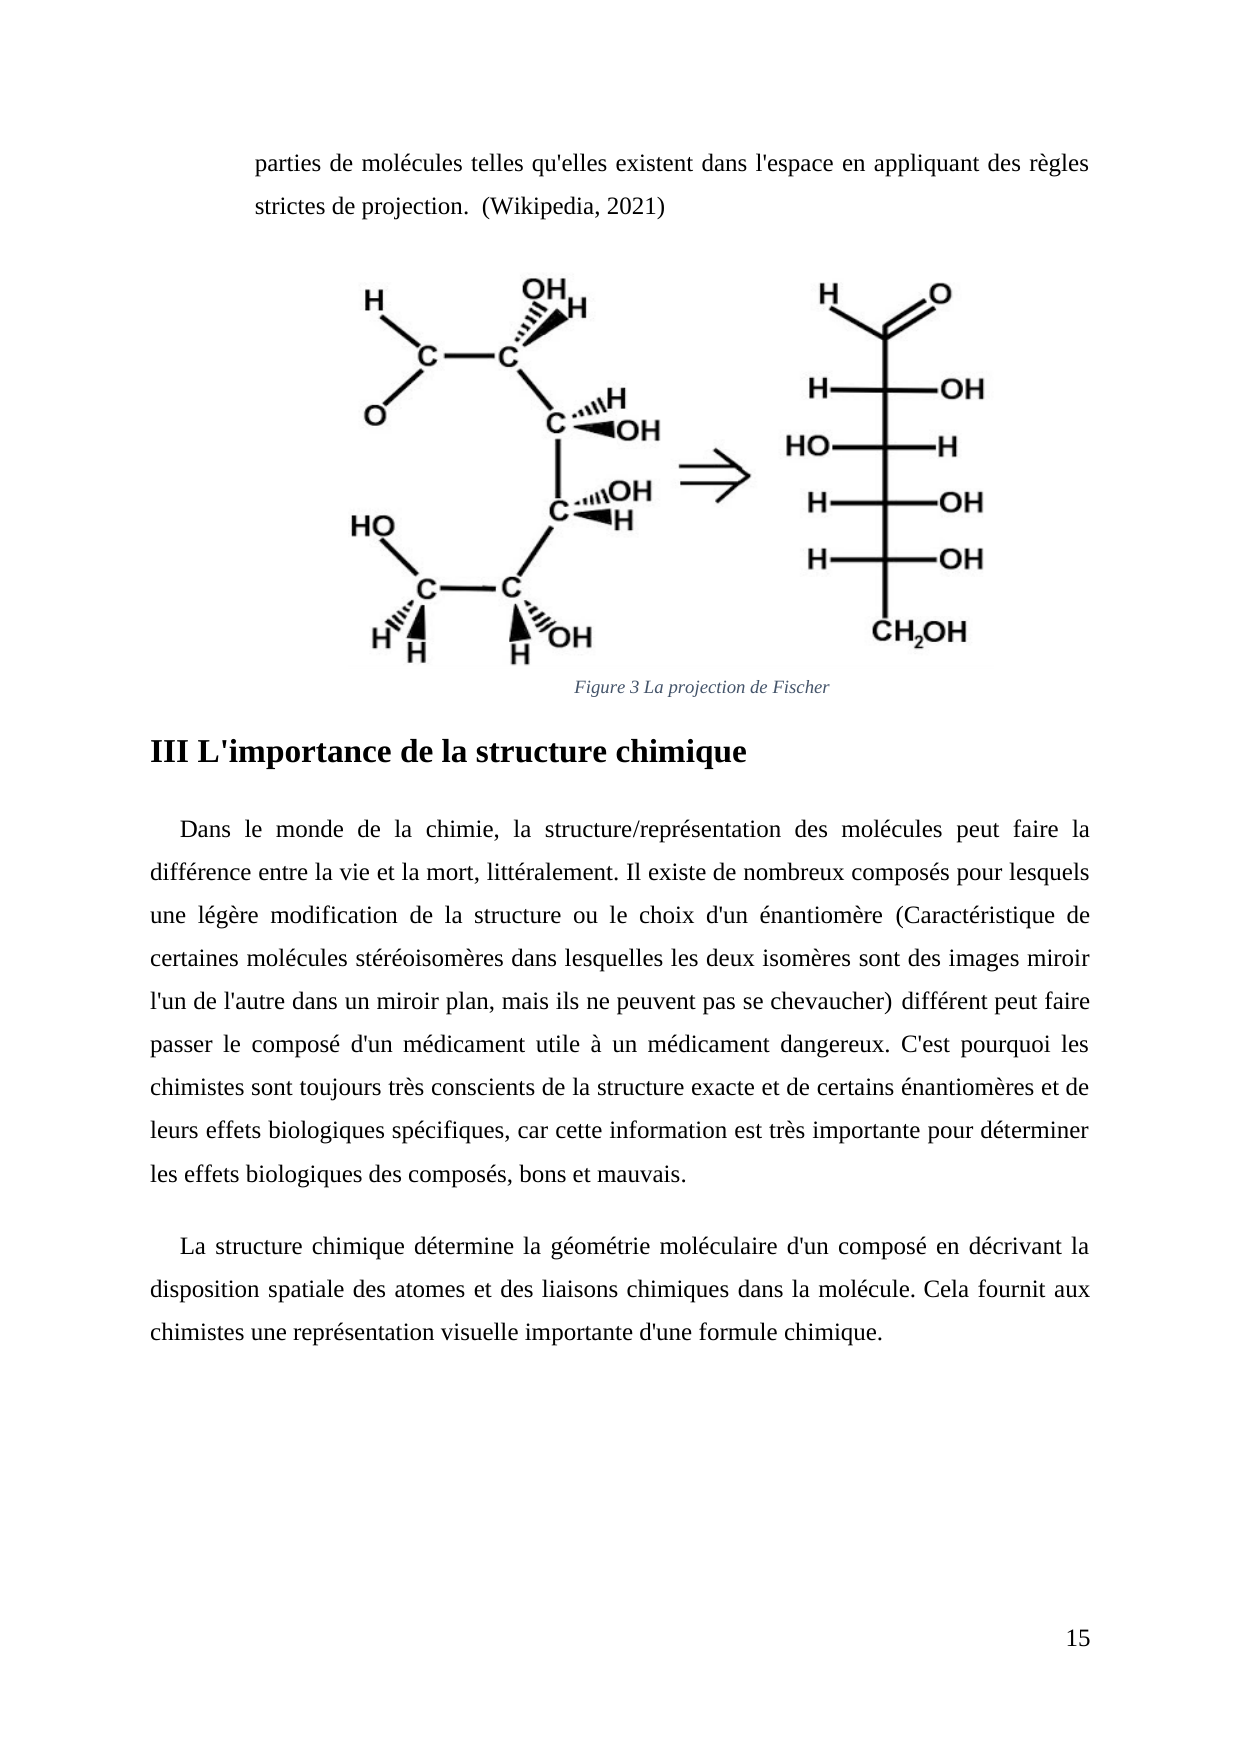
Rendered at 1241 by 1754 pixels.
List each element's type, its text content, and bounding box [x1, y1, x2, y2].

text La structure chimique détermine la géométrie moléculaire d'un composé en décrivant la disposition spatiale des atomes et des liaisons chimiques dans la molécule. Cela fournit aux chimistes une représentation visuelle importante d'une formule chimique. [150, 1231, 1090, 1346]
text Dans le monde de la chimie, la structure/représentation des molécules peut faire la différence entre la vie et la mort, littéralement. Il existe de nombreux composés pour lesquels une légère modification de la structure ou le choix d'un énantiomère (Caractéristique de certaines molécules stéréoisomères dans lesquelles les deux isomères sont des images miroir l'un de l'autre dans un miroir plan, mais ils ne peuvent pas se chevaucher) différent peut faire passer le composé d'un médicament utile à un médicament dangereux. C'est pourquoi les chimistes sont toujours très conscients de la structure exacte et de certains énantiomères et de leurs effets biologiques spécifiques, car cette information est très importante pour déterminer les effets biologiques des composés, bons et mauvais. [150, 814, 1090, 1187]
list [217, 148, 1090, 219]
picture [348, 268, 994, 669]
